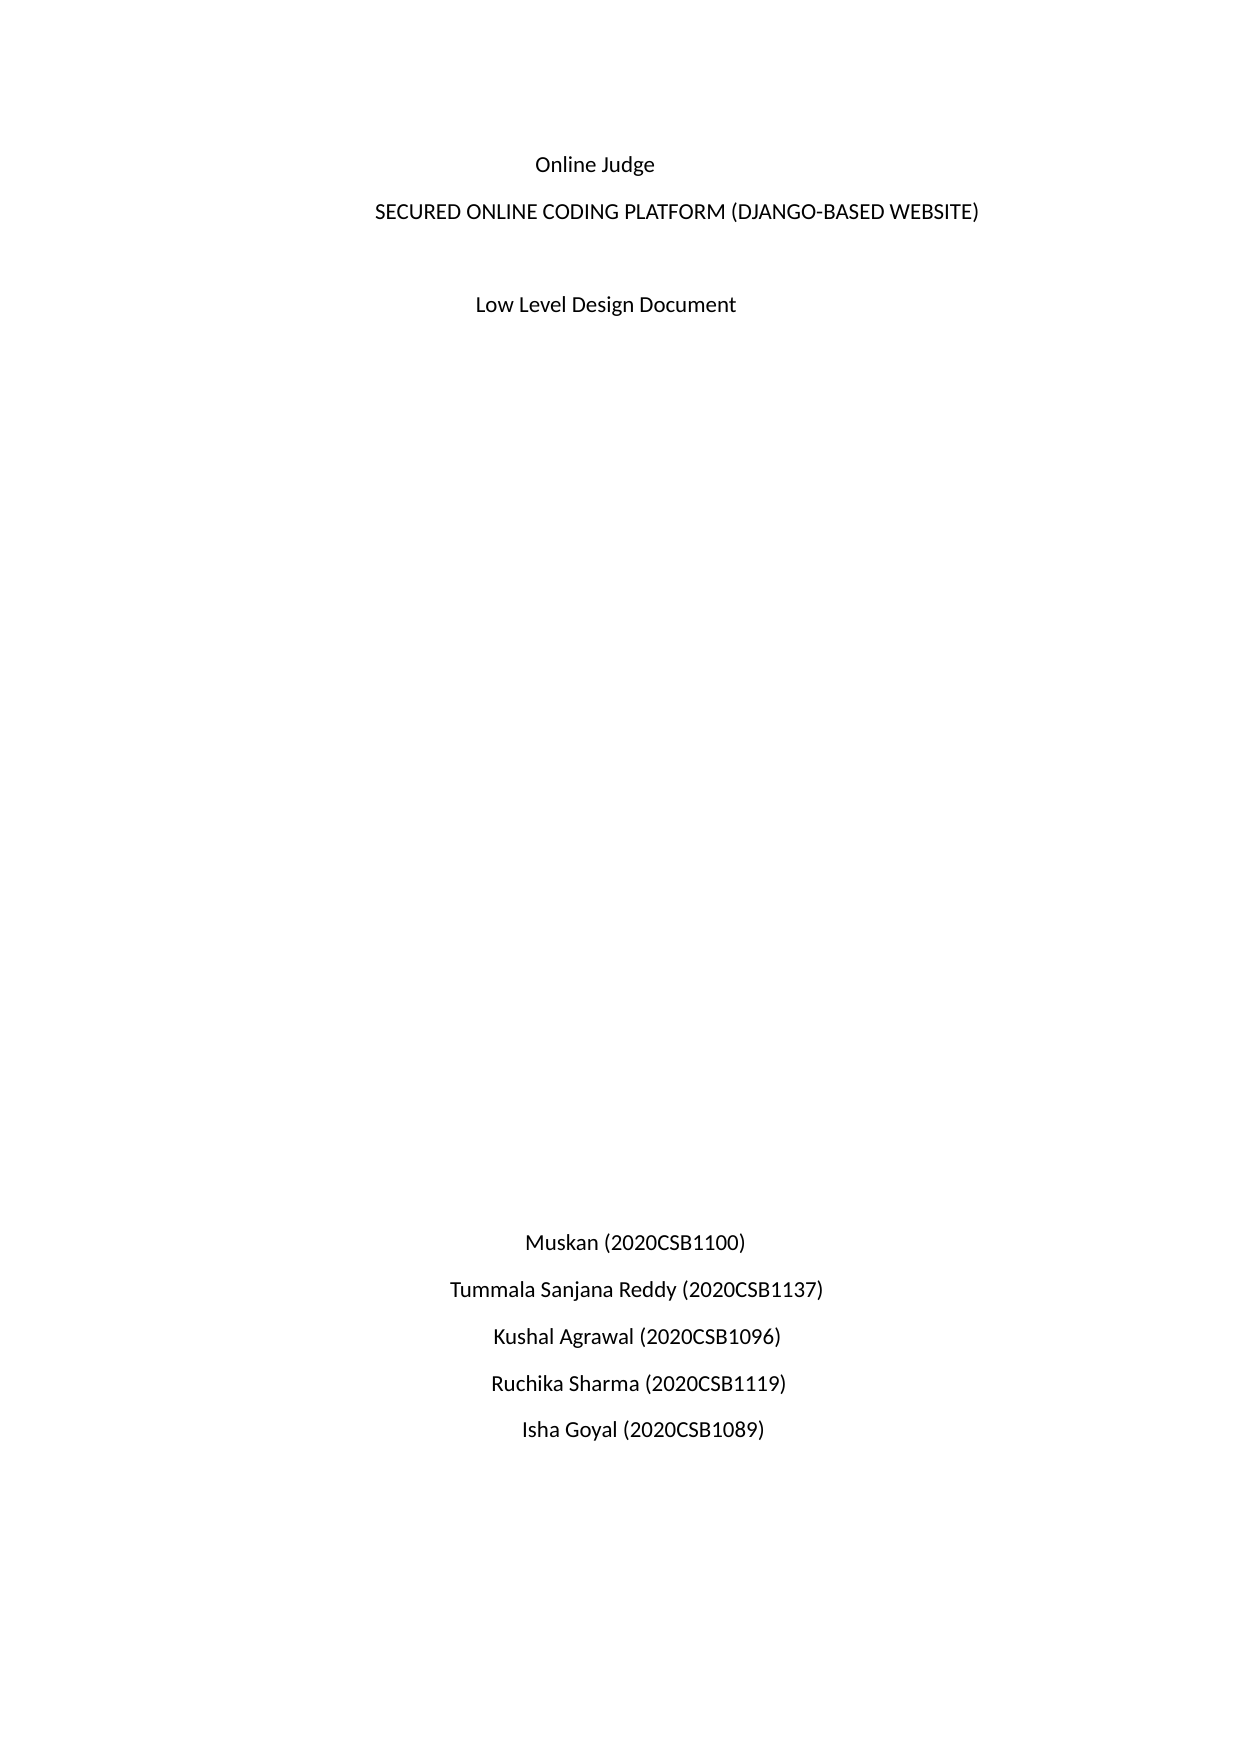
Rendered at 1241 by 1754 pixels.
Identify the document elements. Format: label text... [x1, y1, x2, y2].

text Ruchika Sharma (2020CSB1119) [150, 1369, 1090, 1397]
text Online Judge [150, 150, 1090, 178]
text Low Level Design Document [150, 291, 1090, 319]
text Isha Goyal (2020CSB1089) [150, 1416, 1090, 1444]
text SECURED ONLINE CODING PLATFORM (DJANGO-BASED WEBSITE) [150, 197, 1090, 225]
text Tummala Sanjana Reddy (2020CSB1137) [150, 1275, 1090, 1303]
text Kushal Agrawal (2020CSB1096) [150, 1322, 1090, 1350]
text Muskan (2020CSB1100) [150, 1228, 1090, 1256]
